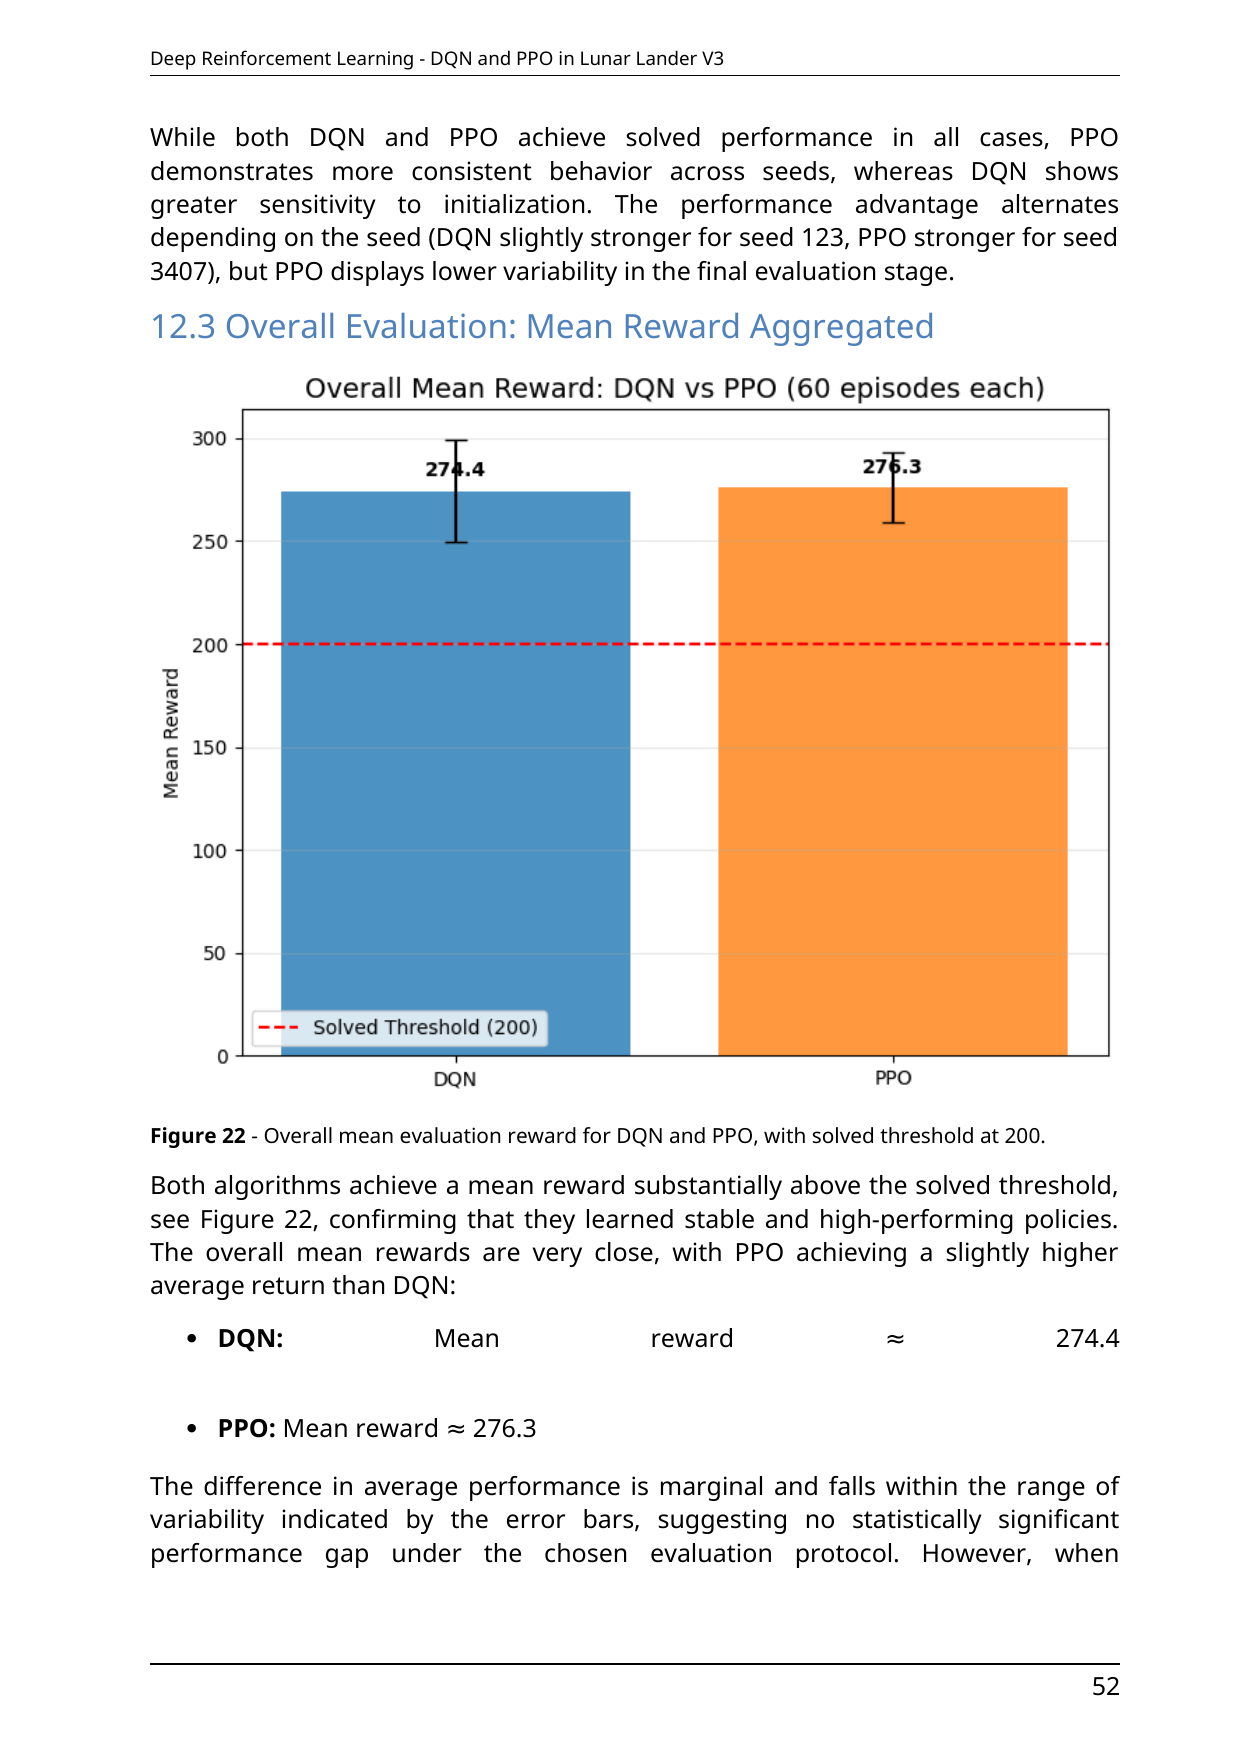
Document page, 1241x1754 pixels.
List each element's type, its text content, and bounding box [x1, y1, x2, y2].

text Figure 22 - Overall mean evaluation reward for DQN and PPO, with solved threshold at 200. [150, 1121, 1120, 1149]
picture [150, 363, 1121, 1103]
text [150, 1469, 1120, 1569]
list PPO: Mean reward ≈ 276.3 [187, 1411, 1120, 1445]
text While both DQN and PPO achieve solved performance in all cases, PPO demonstrates more consistent behavior across seeds, whereas DQN shows greater sensitivity to initialization. The performance advantage alternates depending on the seed (DQN slightly stronger for seed 123, PPO stronger for seed 3407), but PPO displays lower variability in the final evaluation stage. [150, 120, 1120, 287]
text Both algorithms achieve a mean reward substantially above the solved threshold, see Figure 22, confirming that they learned stable and high-performing policies. The overall mean rewards are very close, with PPO achieving a slightly higher average return than DQN: [150, 1168, 1120, 1301]
list DQN: Mean reward ≈ 274.4 [187, 1320, 1120, 1393]
subtitle 12.3 Overall Evaluation: Mean Reward Aggregated [150, 312, 1120, 345]
